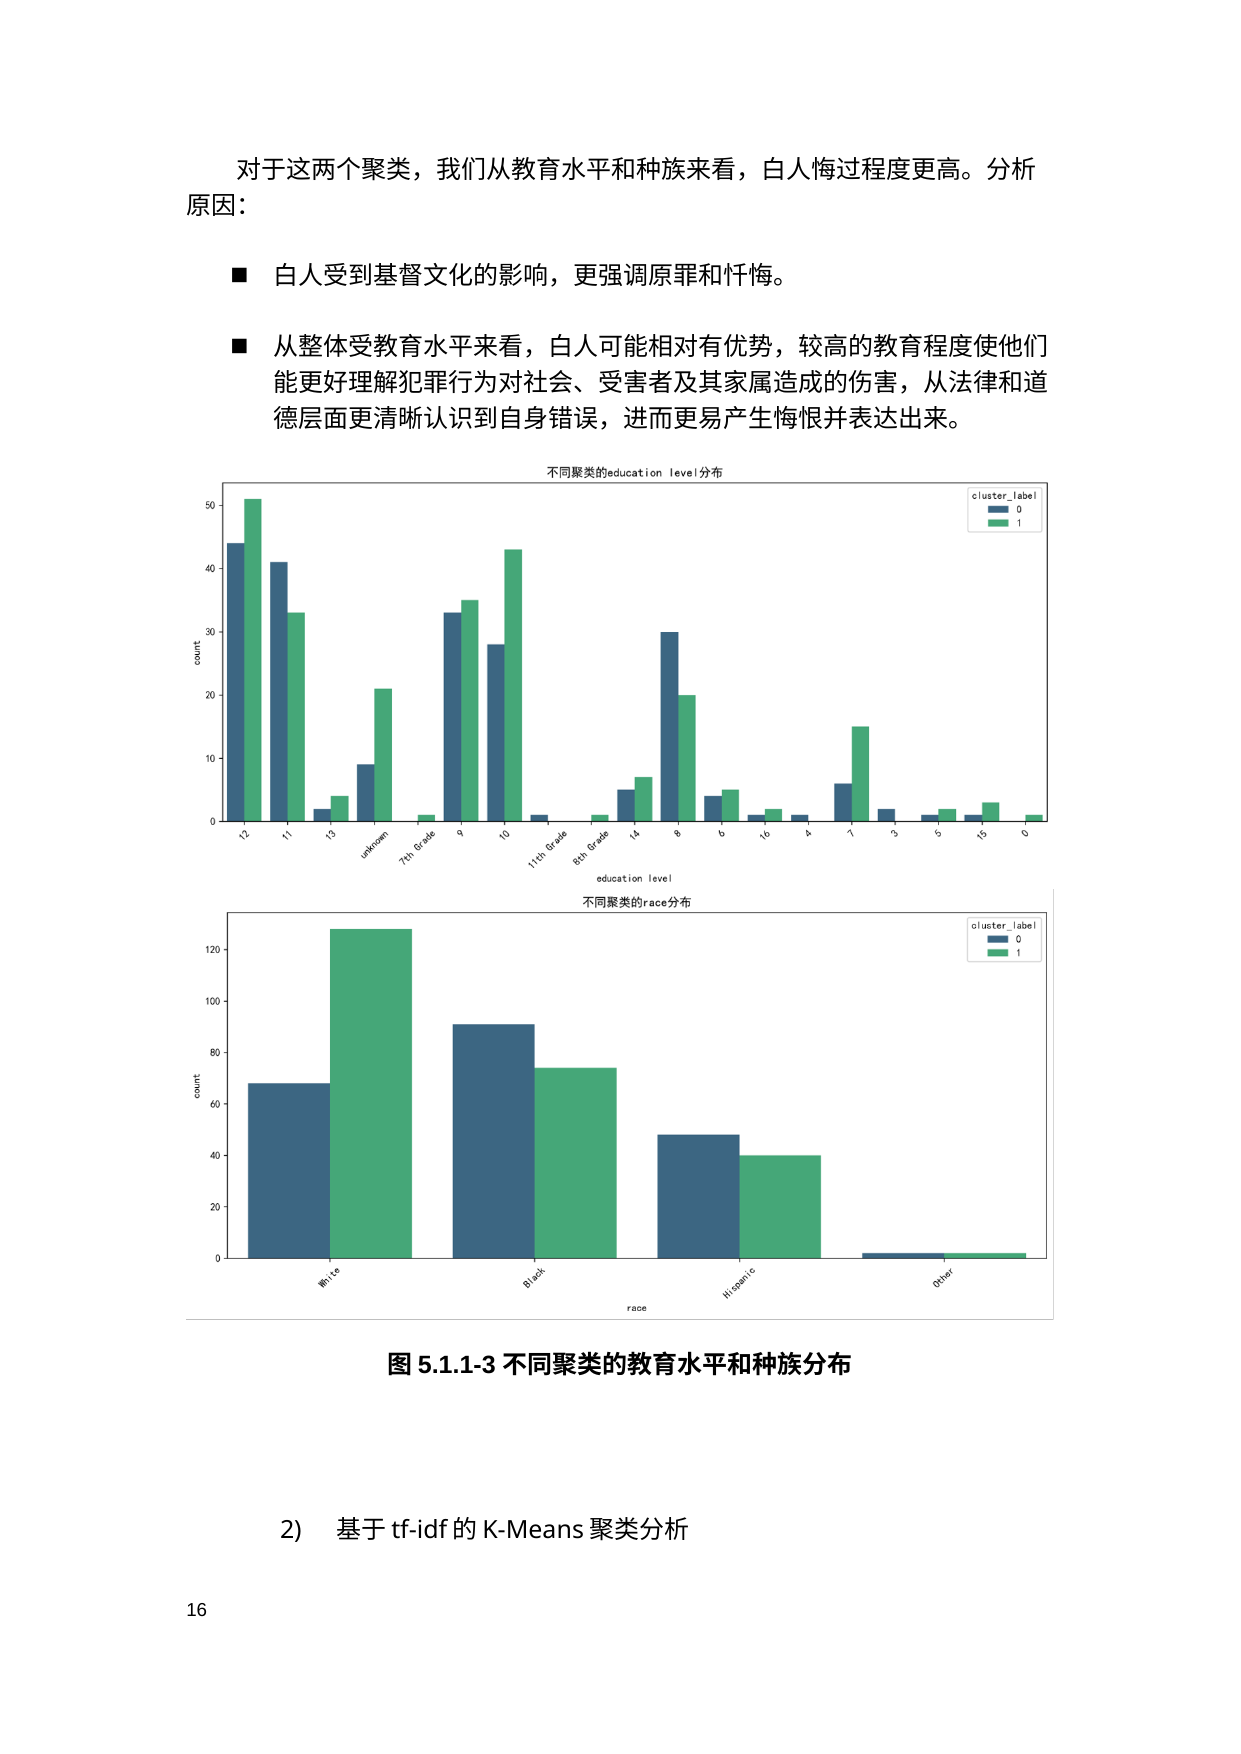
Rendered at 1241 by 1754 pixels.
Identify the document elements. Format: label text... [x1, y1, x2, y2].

list 基于tf-idf的K-Means聚类分析 [230, 1509, 1054, 1545]
list 从整体受教育水平来看，白人可能相对有优势，较高的教育程度使他们能更好理解犯罪行为对社会、受害者及其家属造成的伤害，从法律和道德层面更清晰认识到自身错误，进而更易产生悔恨并表达出来。 [230, 326, 1054, 435]
subtitle 图5.1.1-3 不同聚类的教育水平和种族分布 [186, 1345, 1054, 1381]
picture [186, 460, 1054, 1320]
list 对于这两个聚类，我们从教育水平和种族来看，白人悔过程度更高。分析原因： [186, 149, 1054, 222]
list 白人受到基督文化的影响，更强调原罪和忏悔。 [230, 256, 1054, 292]
